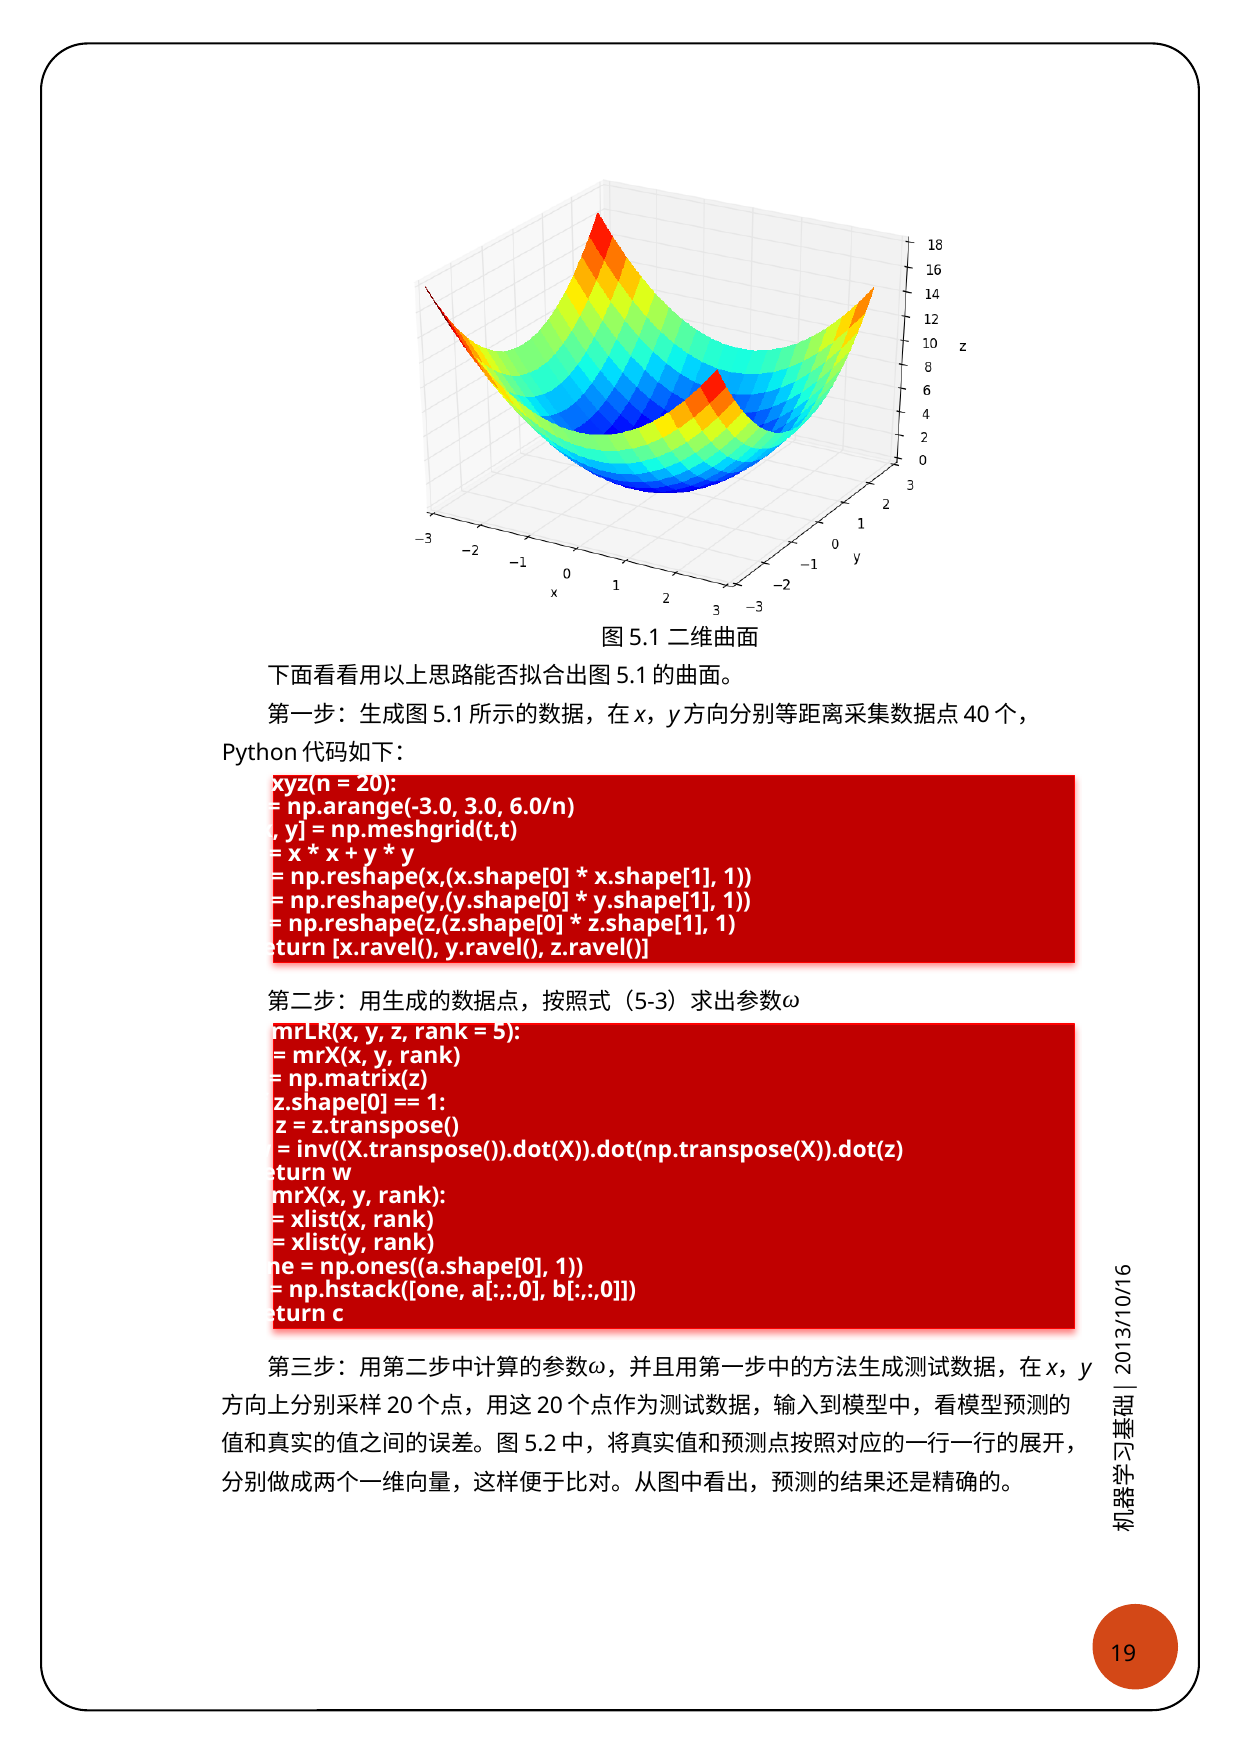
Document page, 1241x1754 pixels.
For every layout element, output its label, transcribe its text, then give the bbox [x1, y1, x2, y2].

text 图5.1 二维曲面 [222, 619, 1092, 652]
picture [344, 150, 970, 615]
text 下面看看用以上思路能否拟合出图5.1的曲面。 [222, 657, 1092, 691]
text 第三步：用第二步中计算的参数，并且用第一步中的方法生成测试数据，在x，y方向上分别采样20个点，用这20个点作为测试数据，输入到模型中，看模型预测的值和真实的值之间的误差。图5.2中，将真实值和预测点按照对应的一行一行的展开，分别做成两个一维向量，这样便于比对。从图中看出，预测的结果还是精确的。 [222, 1349, 1092, 1497]
text 第一步：生成图5.1所示的数据，在x，y方向分别等距离采集数据点40个，Python代码如下： [222, 696, 1092, 767]
text 第二步：用生成的数据点，按照式（5-3）求出参数 [222, 983, 1092, 1016]
